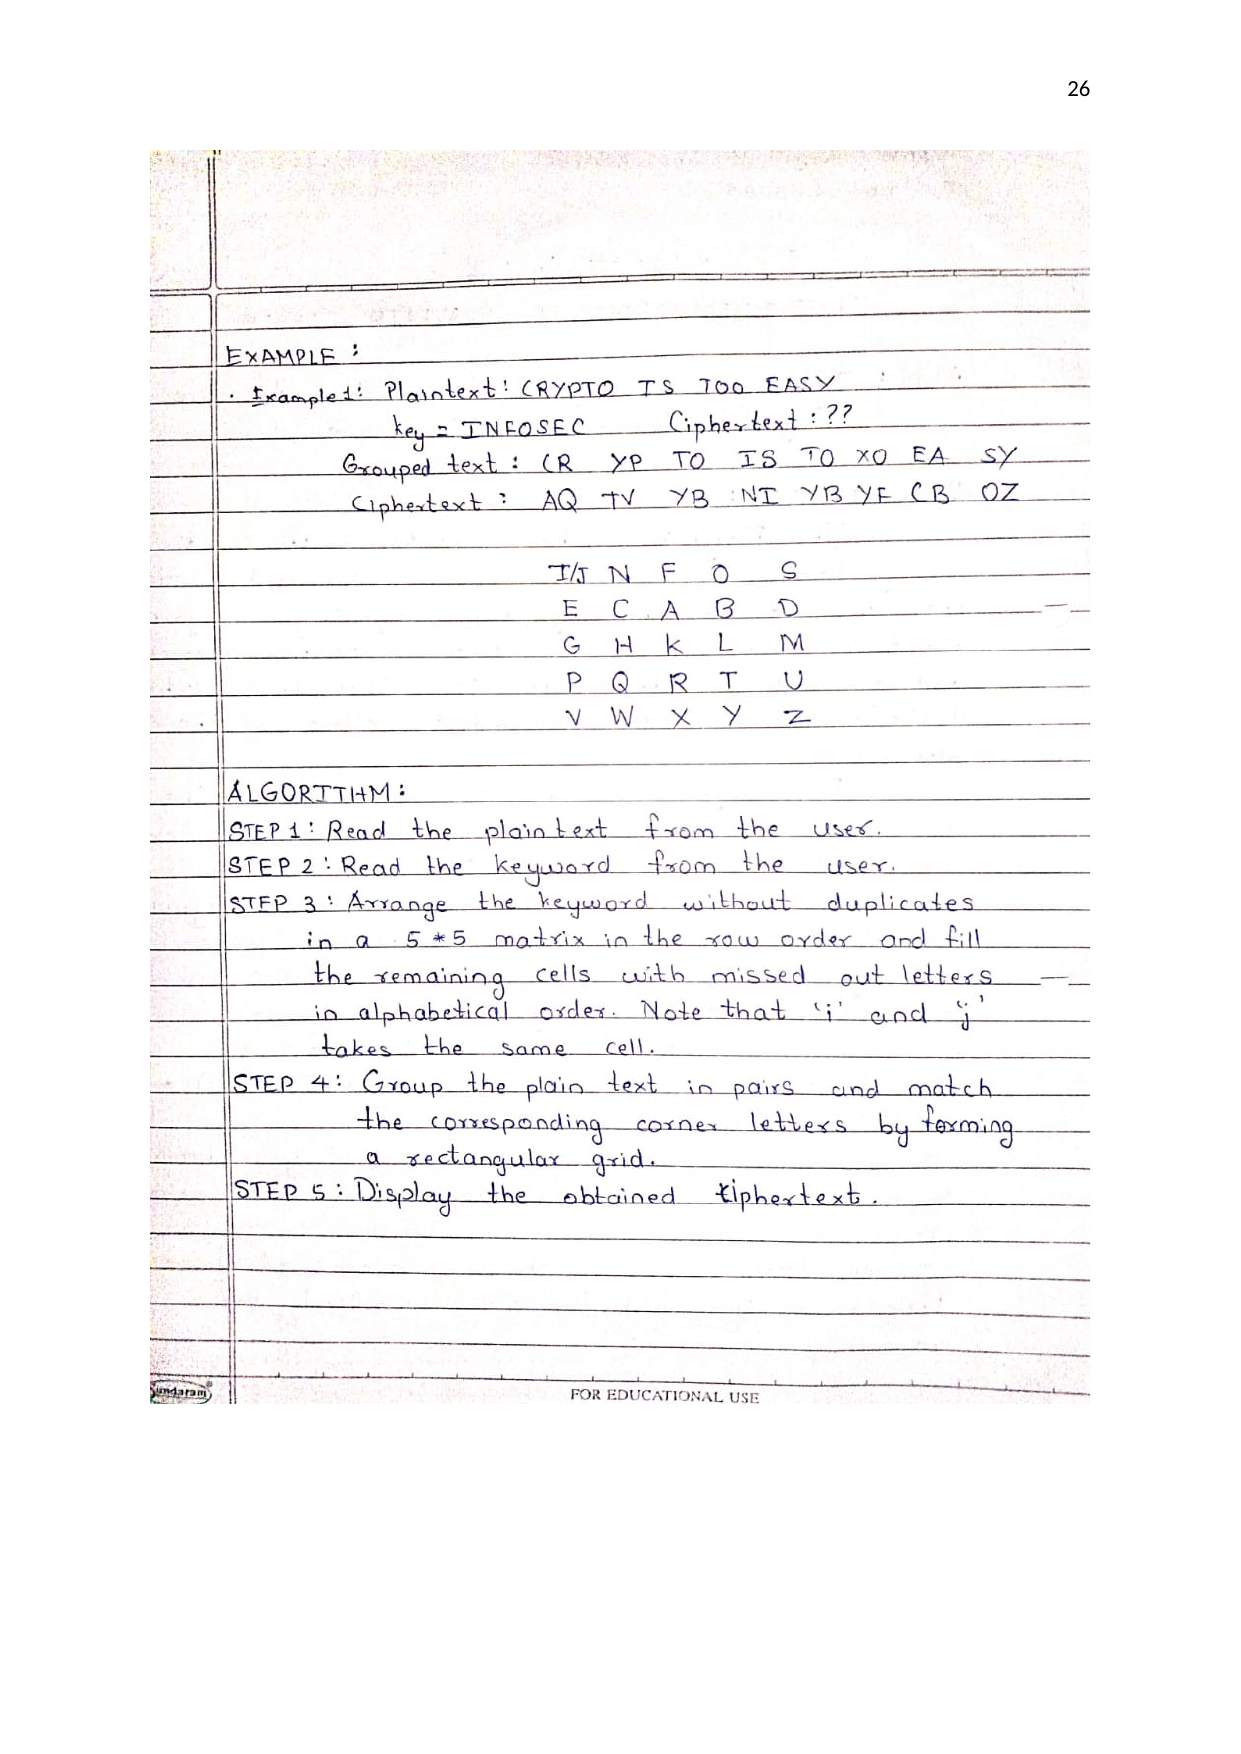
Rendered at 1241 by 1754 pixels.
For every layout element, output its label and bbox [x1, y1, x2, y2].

picture [150, 150, 1091, 1404]
